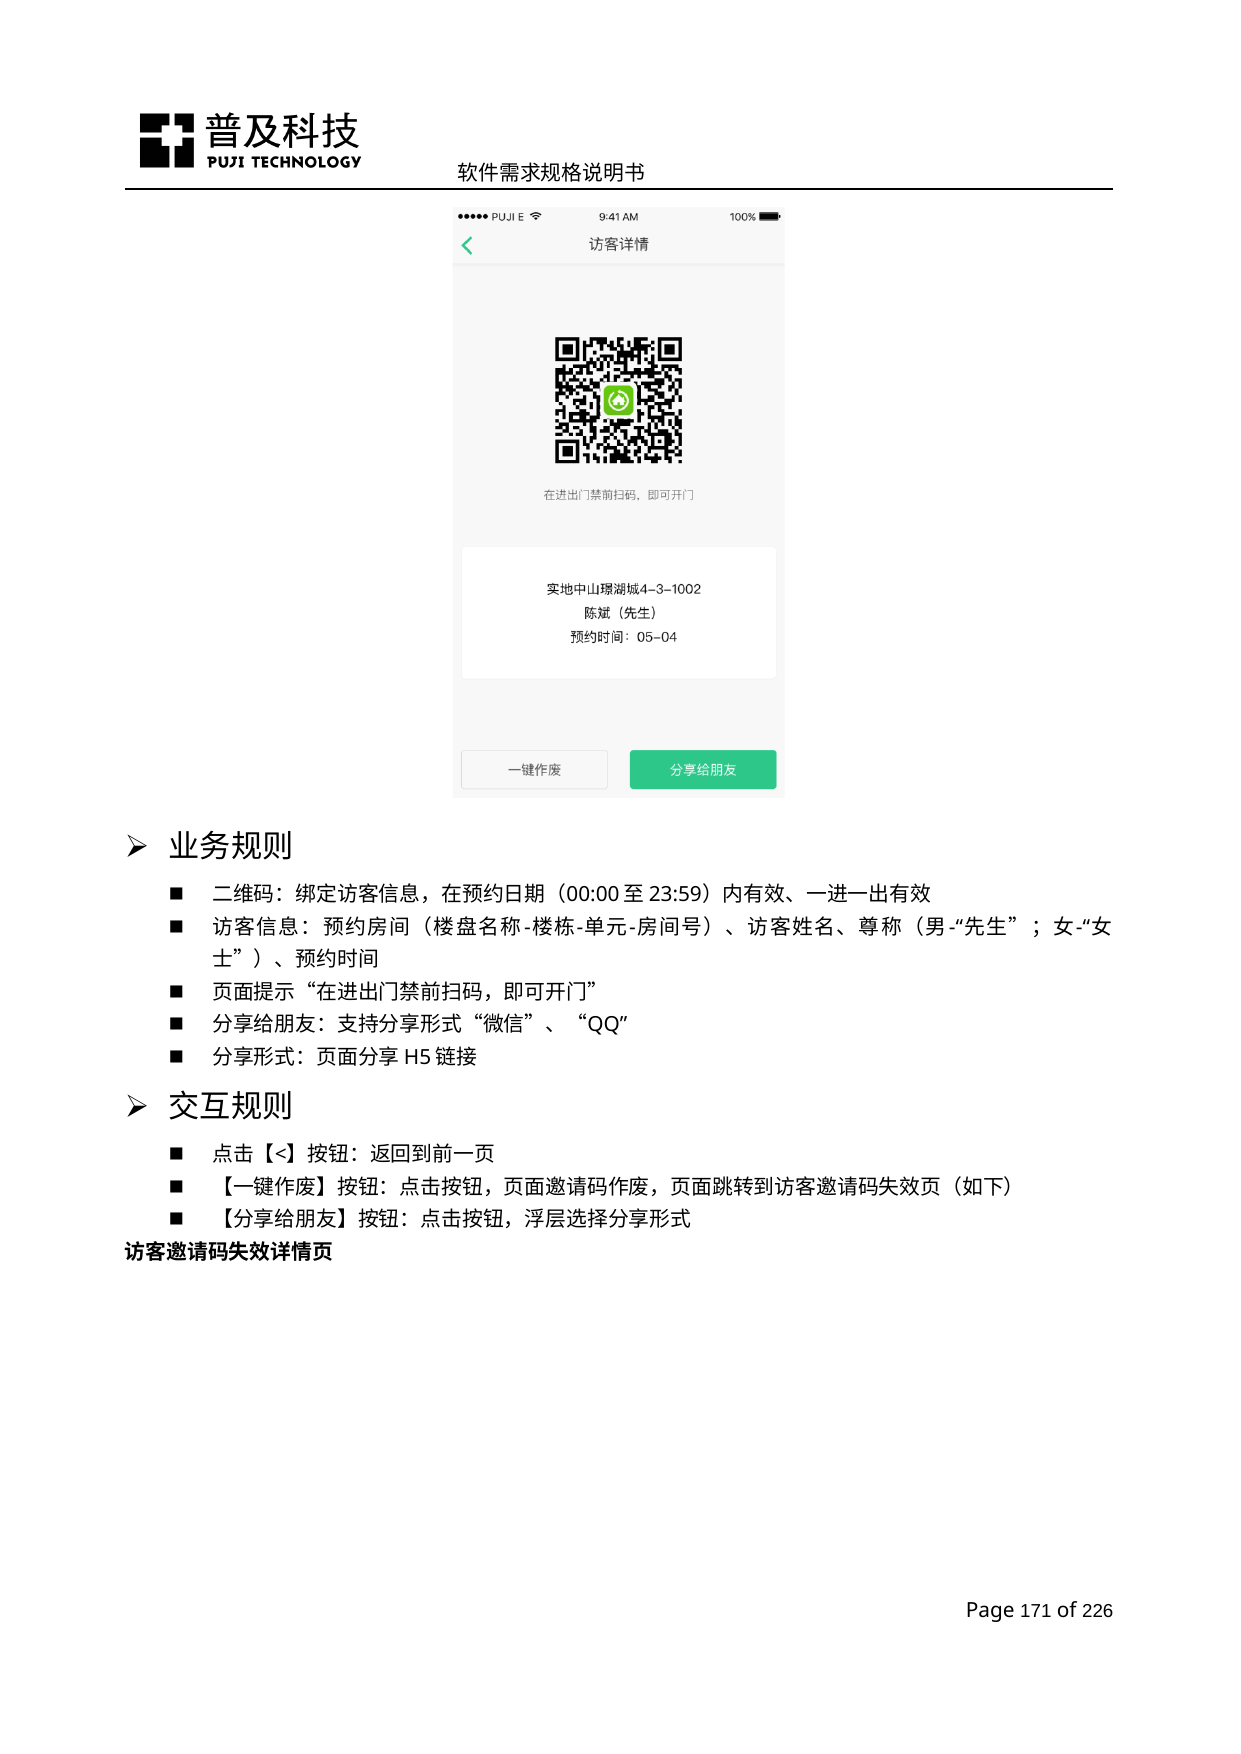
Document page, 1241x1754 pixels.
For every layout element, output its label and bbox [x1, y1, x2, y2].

picture [452, 207, 785, 798]
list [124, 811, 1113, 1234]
picture [124, 103, 365, 180]
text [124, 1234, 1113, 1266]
